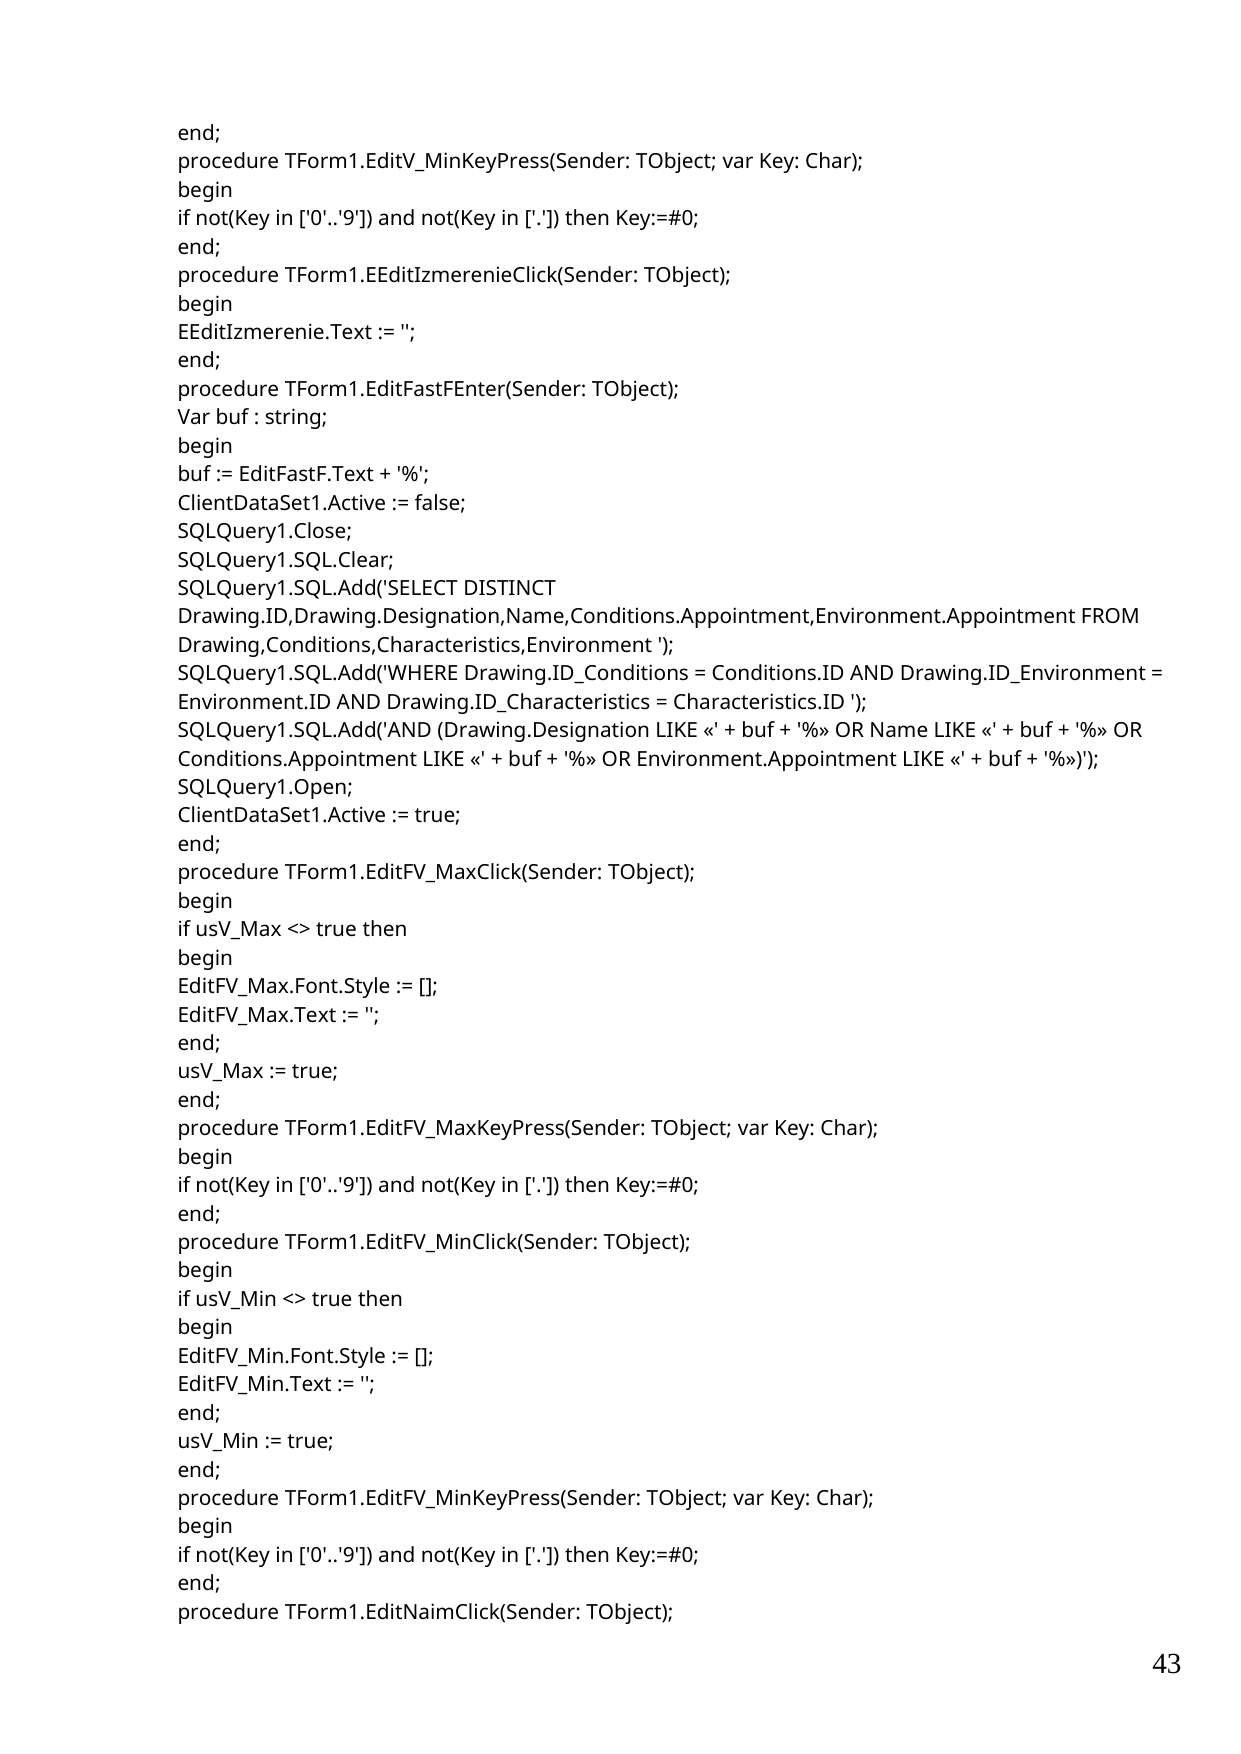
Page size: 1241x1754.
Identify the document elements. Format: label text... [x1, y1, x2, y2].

text end; [177, 1568, 1181, 1597]
text end; [177, 1199, 1181, 1227]
text EEditIzmerenie.Text := ''; [177, 317, 1181, 346]
text EditFV_Min.Text := ''; [177, 1369, 1181, 1398]
text if usV_Max <> true then [177, 914, 1181, 943]
text end; [177, 829, 1181, 857]
text procedure TForm1.EditFV_MinKeyPress(Sender: TObject; var Key: Char); [177, 1483, 1181, 1512]
text end; [177, 1028, 1181, 1057]
text begin [177, 175, 1181, 203]
text procedure TForm1.EditFV_MaxClick(Sender: TObject); [177, 857, 1181, 886]
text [177, 203, 1181, 232]
text EditFV_Max.Text := ''; [177, 1000, 1181, 1028]
text end; [177, 1085, 1181, 1113]
text EditFV_Min.Font.Style := []; [177, 1341, 1181, 1369]
text begin [177, 1142, 1181, 1170]
text ClientDataSet1.Active := true; [177, 801, 1181, 829]
text if not(Key in ['0'..'9']) and not(Key in ['.']) then Key:=#0; [177, 1170, 1181, 1199]
text procedure TForm1.EditNaimClick(Sender: TObject); [177, 1597, 1181, 1625]
text end; [177, 118, 1181, 147]
text begin [177, 886, 1181, 914]
text ClientDataSet1.Active := false; [177, 488, 1181, 516]
text procedure TForm1.EEditIzmerenieClick(Sender: TObject); [177, 260, 1181, 289]
text end; [177, 1398, 1181, 1426]
text if usV_Min <> true then [177, 1284, 1181, 1312]
text SQLQuery1.SQL.Add('WHERE Drawing.ID_Conditions = Conditions.ID AND Drawing.ID_Environment = Environment.ID AND Drawing.ID_Characteristics = Characteristics.ID '); [177, 658, 1181, 715]
text procedure TForm1.EditV_MinKeyPress(Sender: TObject; var Key: Char); [177, 147, 1181, 175]
text SQLQuery1.SQL.Add('SELECT DISTINCT Drawing.ID,Drawing.Designation,Name,Conditions.Appointment,Environment.Appointment FROM Drawing,Conditions,Characteristics,Environment '); [177, 573, 1181, 658]
text usV_Min := true; [177, 1426, 1181, 1455]
text if not(Key in ['0'..'9']) and not(Key in ['.']) then Key:=#0; [177, 1540, 1181, 1568]
text usV_Max := true; [177, 1057, 1181, 1085]
text begin [177, 1312, 1181, 1341]
text begin [177, 1512, 1181, 1540]
text SQLQuery1.Open; [177, 772, 1181, 801]
text end; [177, 232, 1181, 260]
text SQLQuery1.Close; [177, 516, 1181, 545]
text end; [177, 346, 1181, 374]
text buf := EditFastF.Text + '%'; [177, 459, 1181, 488]
text begin [177, 289, 1181, 317]
text procedure TForm1.EditFastFEnter(Sender: TObject); [177, 374, 1181, 402]
text end; [177, 1455, 1181, 1483]
text begin [177, 1256, 1181, 1284]
text SQLQuery1.SQL.Clear; [177, 545, 1181, 573]
text Var buf : string; [177, 402, 1181, 431]
text EditFV_Max.Font.Style := []; [177, 971, 1181, 1000]
text procedure TForm1.EditFV_MaxKeyPress(Sender: TObject; var Key: Char); [177, 1113, 1181, 1142]
text procedure TForm1.EditFV_MinClick(Sender: TObject); [177, 1227, 1181, 1256]
text begin [177, 431, 1181, 459]
text SQLQuery1.SQL.Add('AND (Drawing.Designation LIKE «' + buf + '%» OR Name LIKE «' + buf + '%» OR Conditions.Appointment LIKE «' + buf + '%» OR Environment.Appointment LIKE «' + buf + '%»)'); [177, 715, 1181, 772]
text begin [177, 943, 1181, 971]
